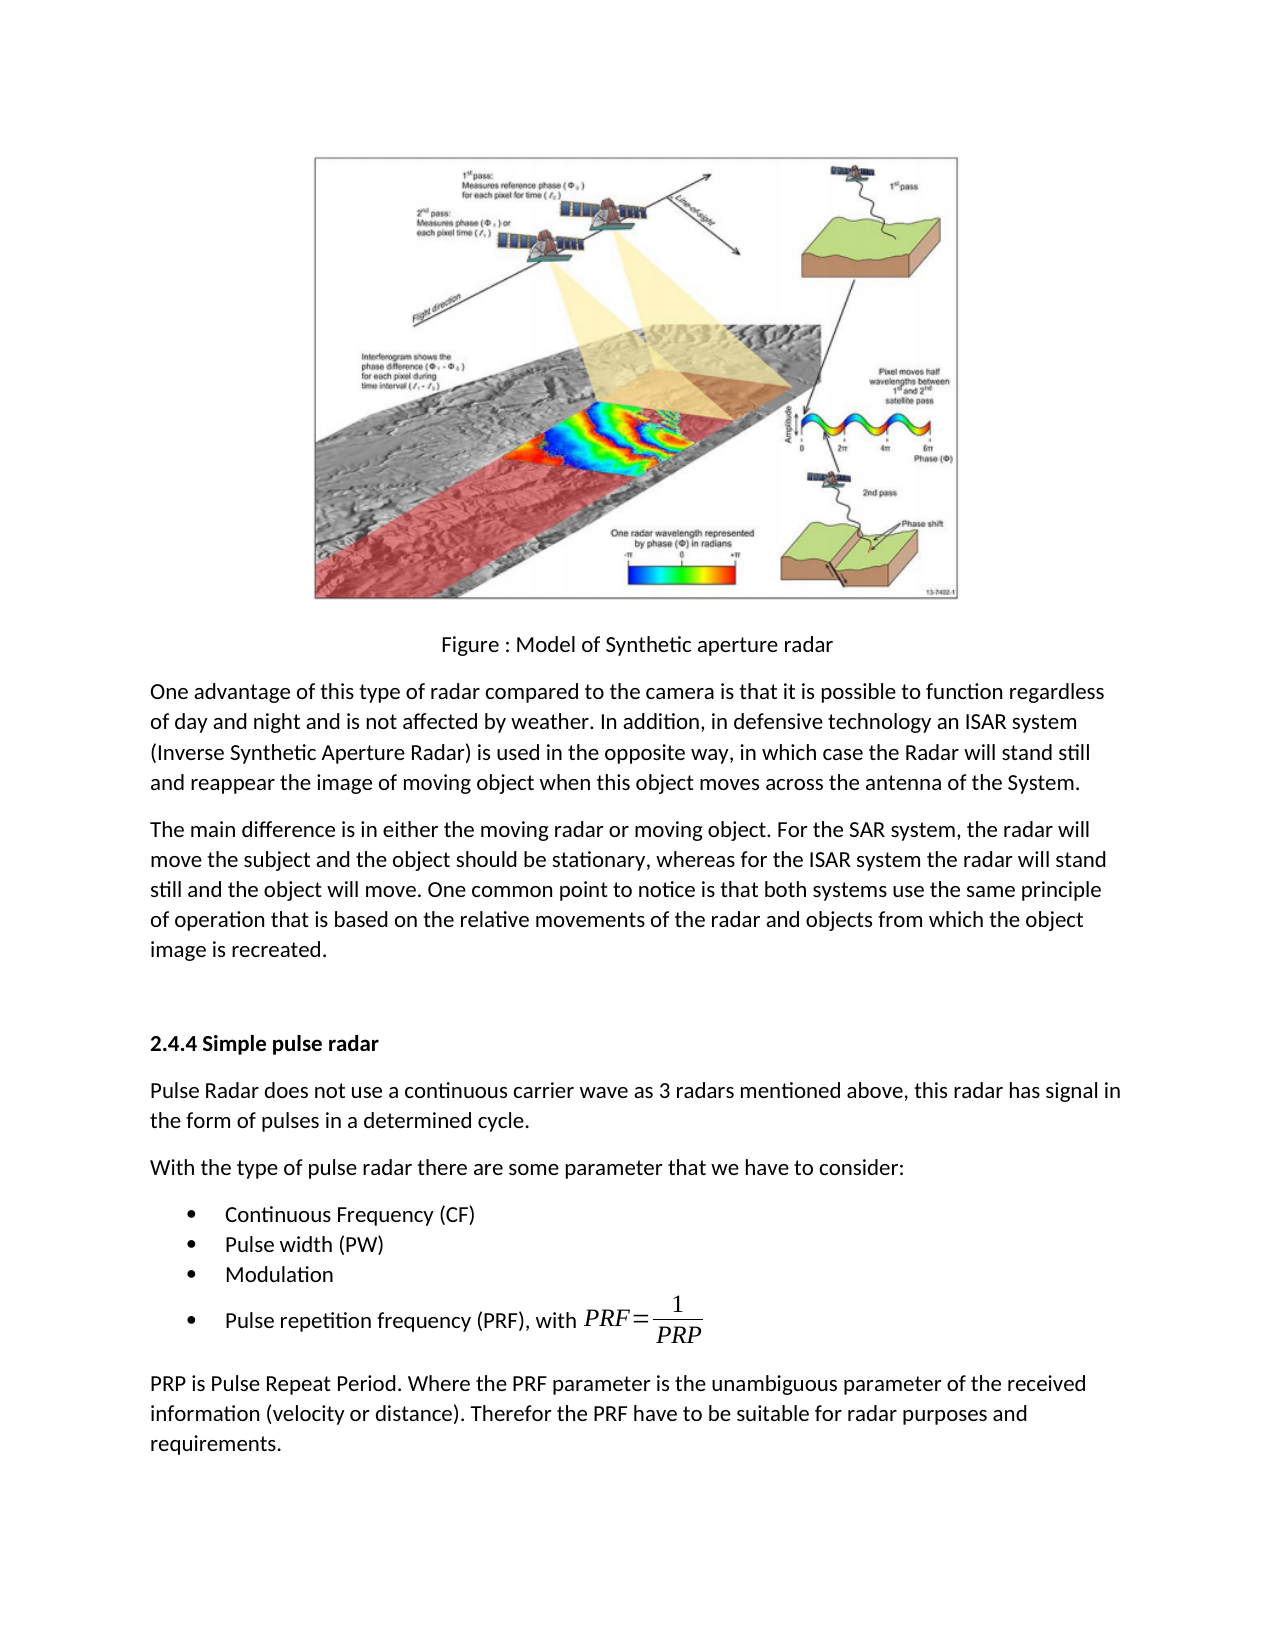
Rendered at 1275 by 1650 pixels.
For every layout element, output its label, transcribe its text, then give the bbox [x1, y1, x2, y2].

text Pulse Radar does not use a continuous carrier wave as 3 radars mentioned above, this radar has signal in the form of pulses in a determined cycle. [150, 1076, 1125, 1134]
text One advantage of this type of radar compared to the camera is that it is possible to function regardless of day and night and is not affected by weather. In addition, in defensive technology an ISAR system (Inverse Synthetic Aperture Radar) is used in the opposite way, in which case the Radar will stand still and reappear the image of moving object when this object moves across the antenna of the System. [150, 677, 1125, 796]
text 2.4.4 Simple pulse radar [150, 1029, 1125, 1057]
list Pulse width (PW) [187, 1230, 1125, 1258]
list Continuous Frequency (CF) [187, 1200, 1125, 1228]
text PRP is Pulse Repeat Period. Where the PRF parameter is the unambiguous parameter of the received information (velocity or distance). Therefor the PRF have to be suitable for radar purposes and requirements. [150, 1369, 1125, 1457]
text With the type of pulse radar there are some parameter that we have to consider: [150, 1153, 1125, 1181]
picture [299, 150, 976, 612]
text Figure : Model of Synthetic aperture radar [150, 630, 1125, 658]
text The main difference is in either the moving radar or moving object. For the SAR system, the radar will move the subject and the object should be stationary, whereas for the ISAR system the radar will stand still and the object will move. One common point to notice is that both systems use the same principle of operation that is based on the relative movements of the radar and objects from which the object image is recreated. [150, 815, 1125, 964]
list Modulation [187, 1261, 1125, 1289]
list Pulse repetition frequency (PRF), with [187, 1291, 1125, 1350]
